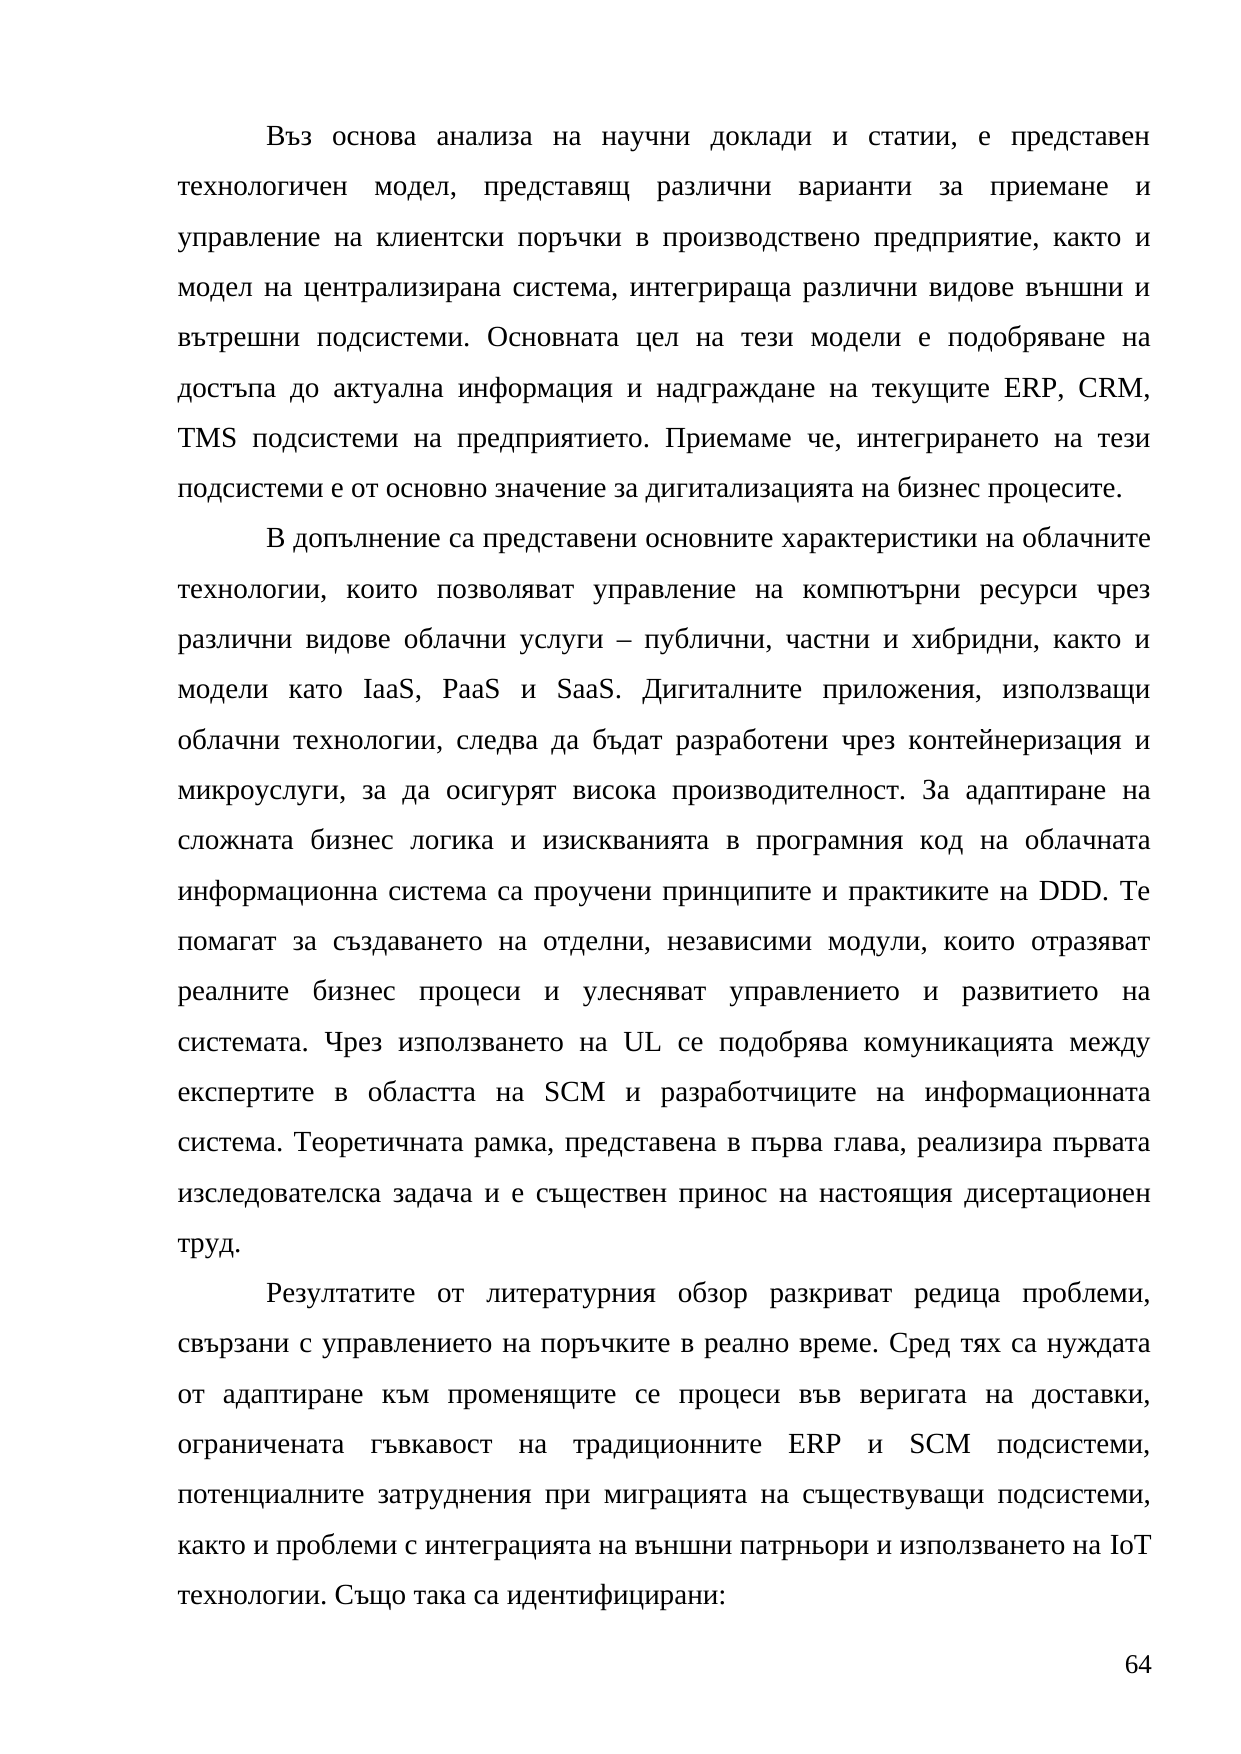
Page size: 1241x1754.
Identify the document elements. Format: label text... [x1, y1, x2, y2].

text Въз основа анализа на научни доклади и статии, е представен технологичен модел, представящ различни варианти за приемане и управление на клиентски поръчки в производствено предприятие, както и модел на централизирана система, интегрираща различни видове външни и вътрешни подсистеми. Основната цел на тези модели е подобряване на достъпа до актуална информация и надграждане на текущите ERP, CRM, TMS подсистеми на предприятието. Приемаме че, интегрирането на тези подсистеми е от основно значение за дигитализацията на бизнес процесите. [177, 118, 1152, 504]
text В допълнение са представени основните характеристики на облачните технологии, които позволяват управление на компютърни ресурси чрез различни видове облачни услуги – публични, частни и хибридни, както и модели като IaaS, PaaS и SaaS. Дигиталните приложения, използващи облачни технологии, следва да бъдат разработени чрез контейнеризация и микроуслуги, за да осигурят висока производителност. За адаптиране на сложната бизнес логика и изискванията в програмния код на облачната информационна система са проучени принципите и практиките на DDD. Те помагат за създаването на отделни, независими модули, които отразяват реалните бизнес процеси и улесняват управлението и развитието на системата. Чрез използването на UL се подобрява комуникацията между експертите в областта на SCM и разработчиците на информационната система. Теоретичната рамка, представена в първа глава, реализира първата изследователска задача и е съществен принос на настоящия дисертационен труд. [177, 521, 1152, 1258]
text Резултатите от литературния обзор разкриват редица проблеми, свързани с управлението на поръчките в реално време. Сред тях са нуждата от адаптиране към променящите се процеси във веригата на доставки, ограничената гъвкавост на традиционните ERP и SCM подсистеми, потенциалните затруднения при миграцията на съществуващи подсистеми, както и проблеми с интеграцията на външни патрньори и използването на IoT технологии. Също така са идентифицирани: [177, 1275, 1152, 1611]
